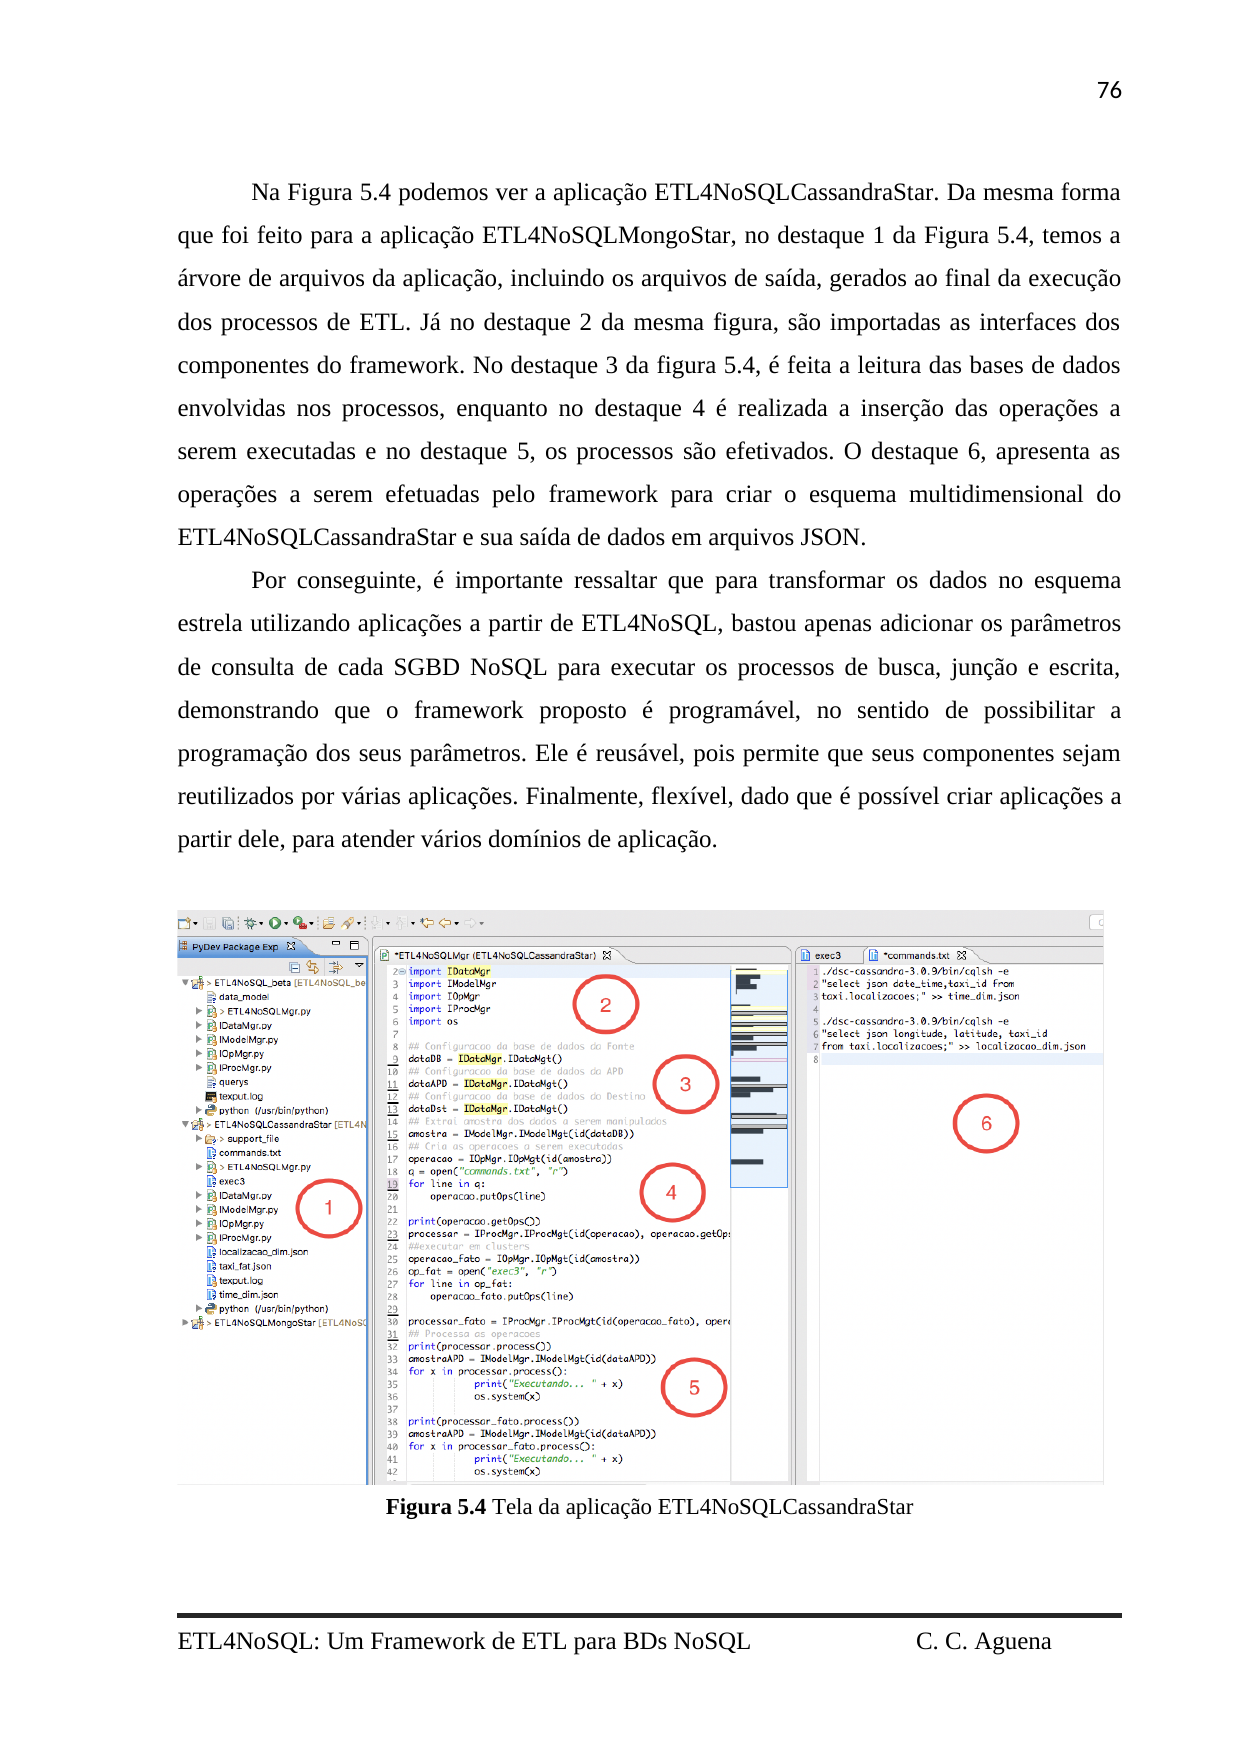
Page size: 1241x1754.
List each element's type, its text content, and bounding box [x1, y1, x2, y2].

text Por conseguinte, é importante ressaltar que para transformar os dados no esquema estrela utilizando aplicações a partir de ETL4NoSQL, bastou apenas adicionar os parâmetros de consulta de cada SGBD NoSQL para executar os processos de busca, junção e escrita, demonstrando que o framework proposto é programável, no sentido de possibilitar a programação dos seus parâmetros. Ele é reusável, pois permite que seus componentes sejam reutilizados por várias aplicações. Finalmente, flexível, dado que é possível criar aplicações a partir dele, para atender vários domínios de aplicação. [177, 565, 1122, 853]
picture [177, 910, 1104, 1485]
text Na Figura 5.4 podemos ver a aplicação ETL4NoSQLCassandraStar. Da mesma forma que foi feito para a aplicação ETL4NoSQLMongoStar, no destaque 1 da Figura 5.4, temos a árvore de arquivos da aplicação, incluindo os arquivos de saída, gerados ao final da execução dos processos de ETL. Já no destaque 2 da mesma figura, são importadas as interfaces dos componentes do framework. No destaque 3 da figura 5.4, é feita a leitura das bases de dados envolvidas nos processos, enquanto no destaque 4 é realizada a inserção das operações a serem executadas e no destaque 5, os processos são efetivados. O destaque 6, apresenta as operações a serem efetuadas pelo framework para criar o esquema multidimensional do ETL4NoSQLCassandraStar e sua saída de dados em arquivos JSON. [177, 177, 1122, 551]
text Figura 5.4 Tela da aplicação ETL4NoSQLCassandraStar [177, 1484, 1122, 1519]
